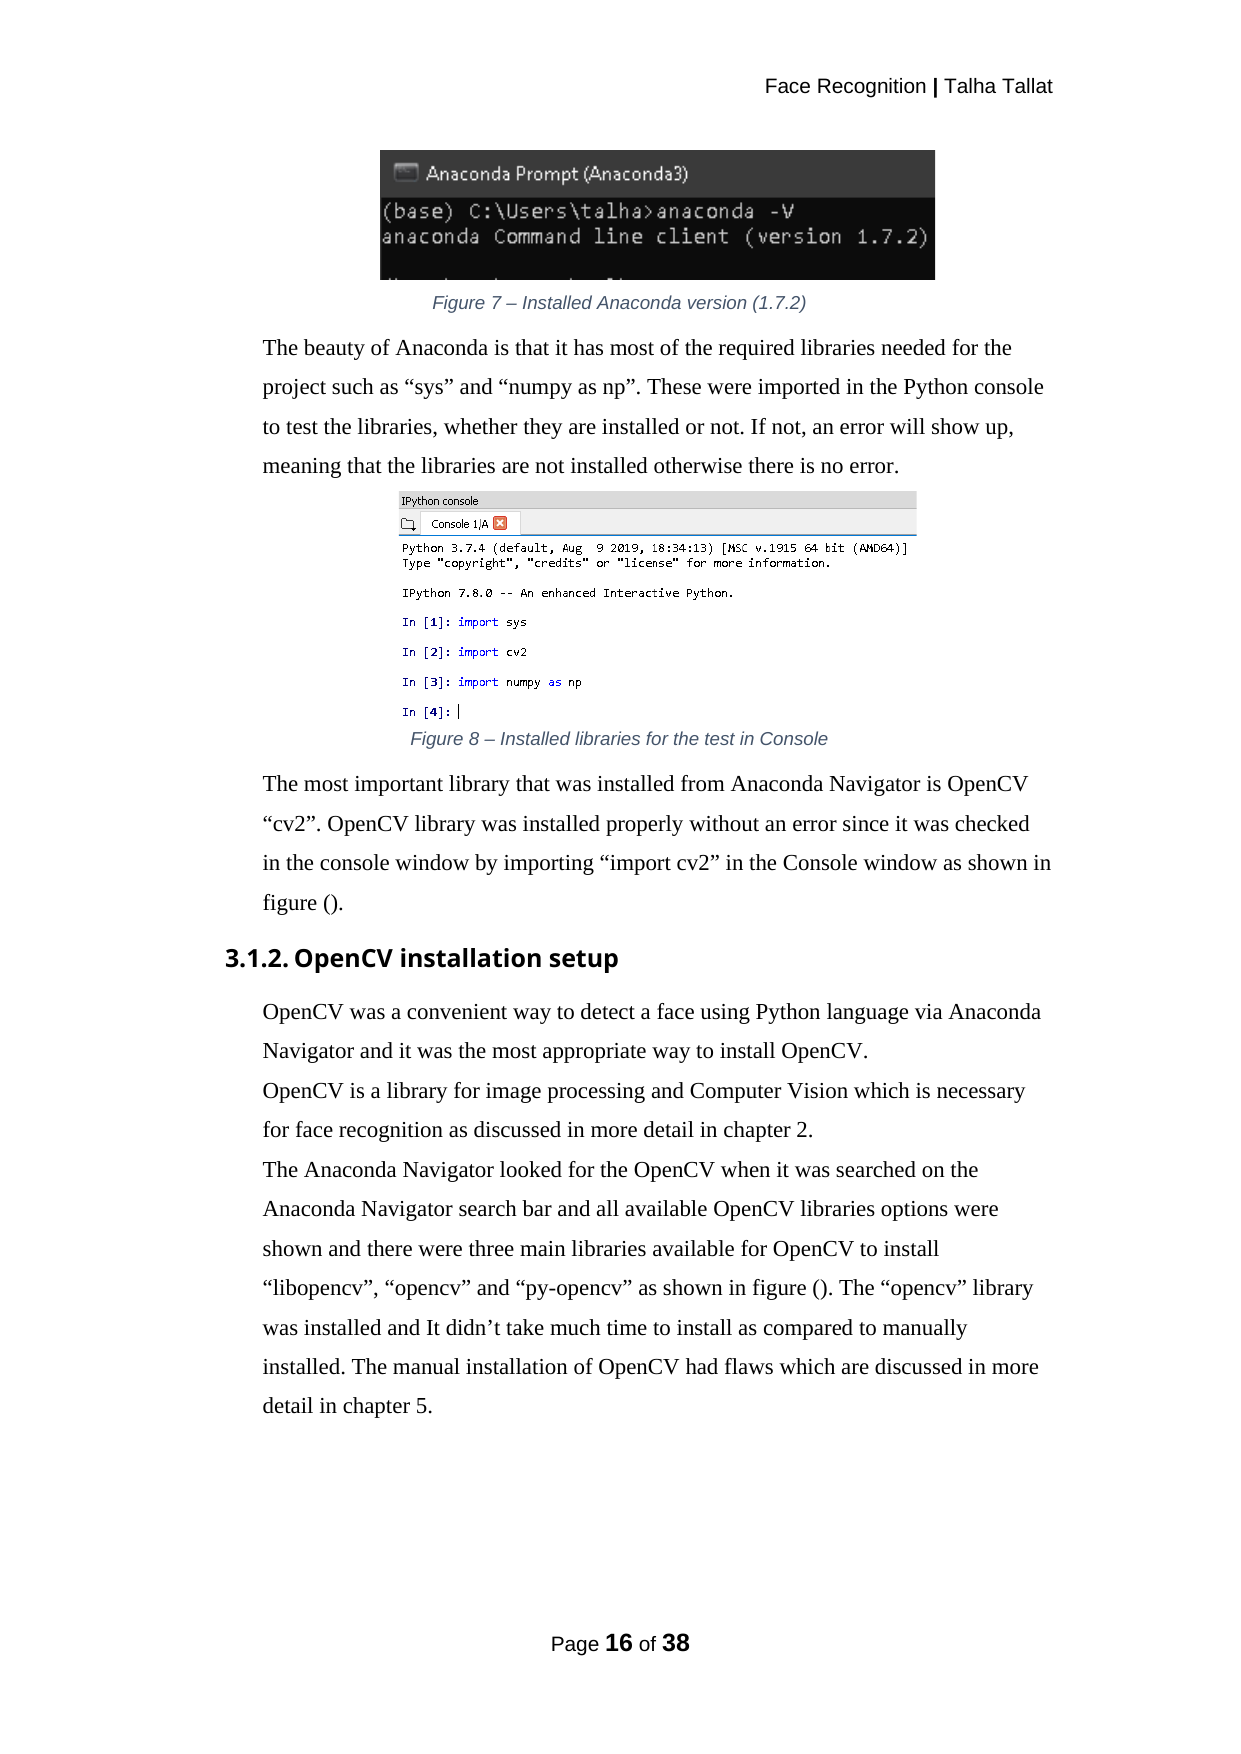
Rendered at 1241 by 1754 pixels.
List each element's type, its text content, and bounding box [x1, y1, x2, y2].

text OpenCV was a convenient way to detect a face using Python language via Anaconda Navigator and it was the most appropriate way to install OpenCV. [262, 998, 1053, 1064]
subtitle OpenCV installation setup [225, 941, 1053, 974]
picture [380, 150, 936, 280]
text The most important library that was installed from Anaconda Navigator is OpenCV “cv2”. OpenCV library was installed properly without an error since it was checked in the console window by importing “import cv2” in the Console window as shown in figure (). [262, 770, 1053, 915]
text Figure 8 – Installed libraries for the test in Console [187, 728, 1053, 749]
text OpenCV is a library for image processing and Computer Vision which is necessary for face recognition as discussed in more detail in chapter 2. [262, 1077, 1053, 1143]
text The beauty of Anaconda is that it has most of the required libraries needed for the project such as “sys” and “numpy as np”. These were imported in the Python console to test the libraries, whether they are installed or not. If not, an error will show up, meaning that the libraries are not installed otherwise there is no error. [262, 334, 1053, 479]
text Figure 7 – Installed Anaconda version (1.7.2) [187, 291, 1053, 313]
text The Anaconda Navigator looked for the OpenCV when it was searched on the Anaconda Navigator search bar and all available OpenCV libraries options were shown and there were three main libraries available for OpenCV to install “libopencv”, “opencv” and “py-opencv” as shown in figure (). The “opencv” library was installed and It didn’t take much time to install as compared to manually installed. The manual installation of OpenCV had flaws which are discussed in more detail in chapter 5. [262, 1156, 1053, 1419]
picture [398, 491, 917, 728]
